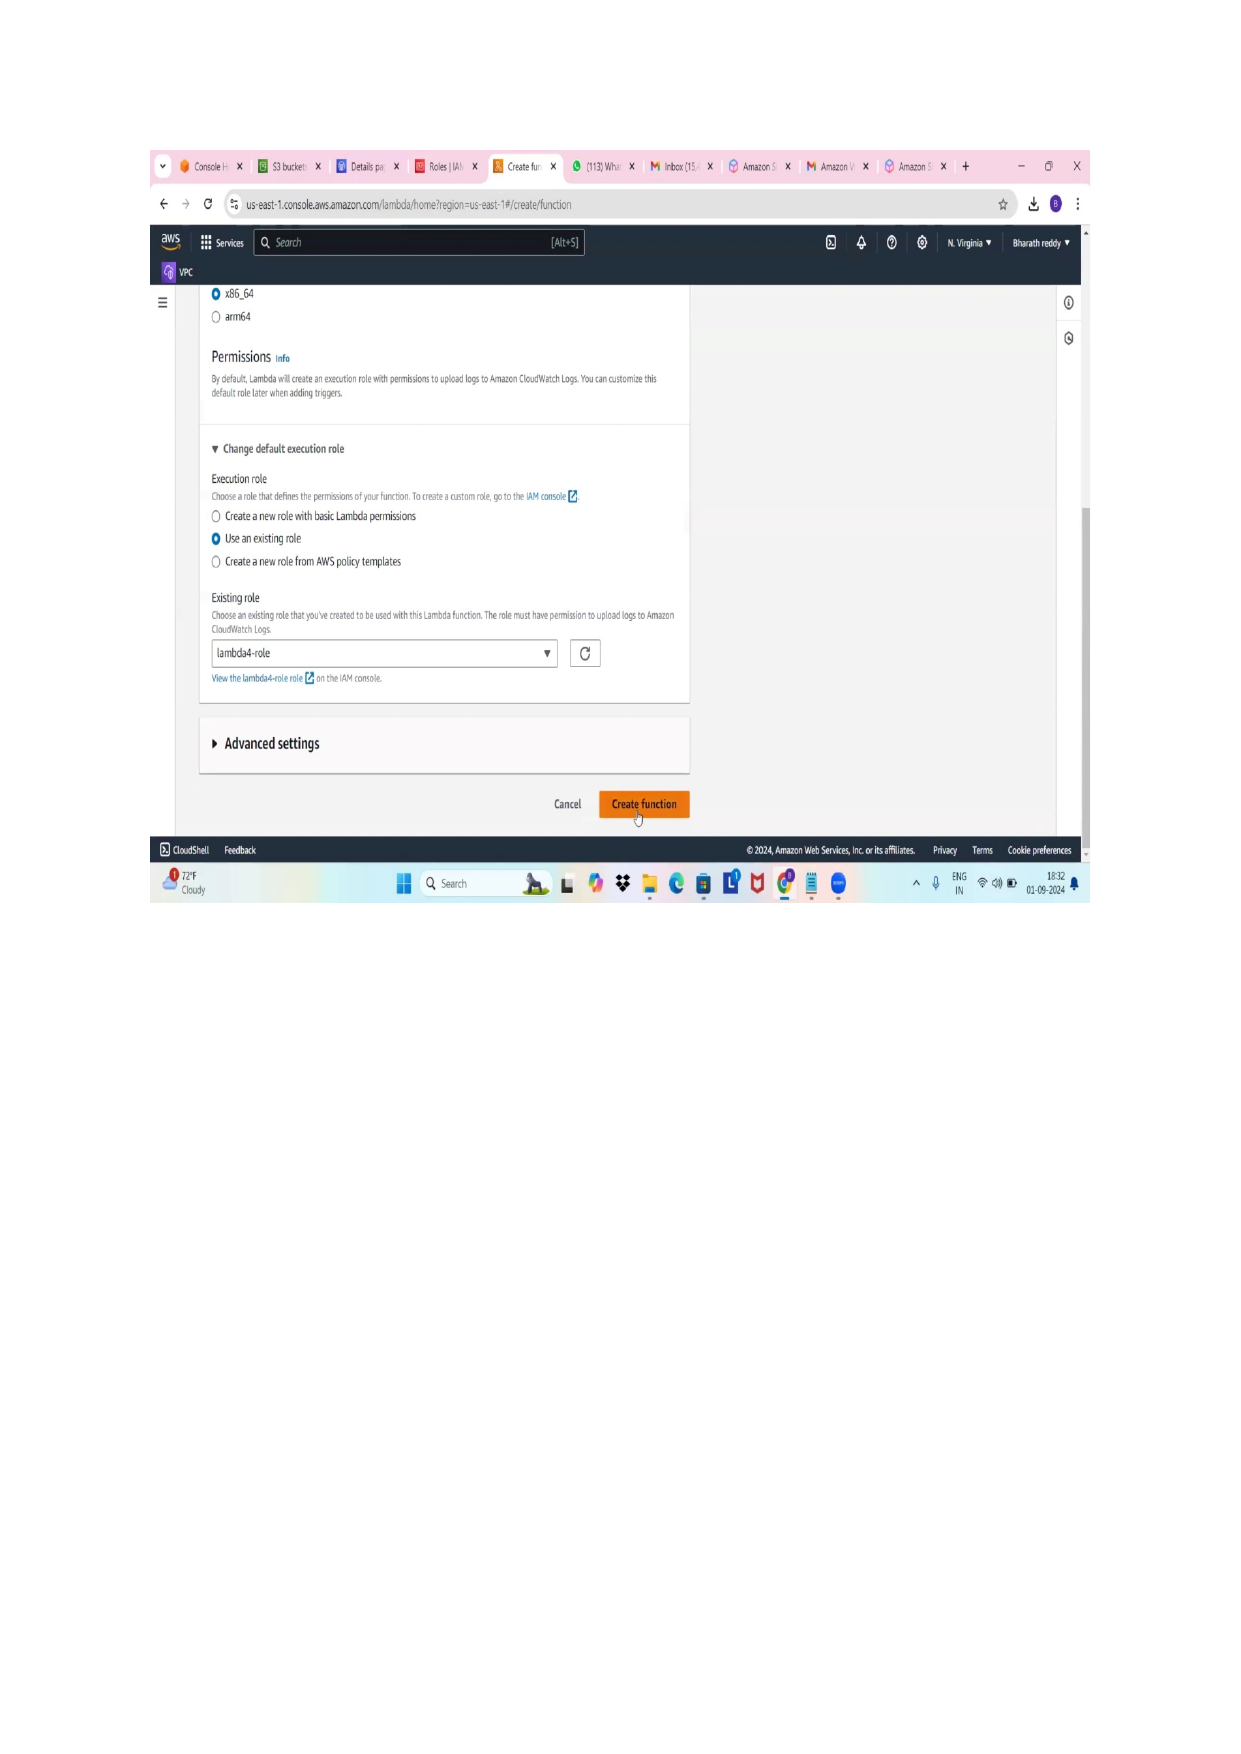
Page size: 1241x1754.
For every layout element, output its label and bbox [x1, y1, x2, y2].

picture [150, 150, 1091, 903]
